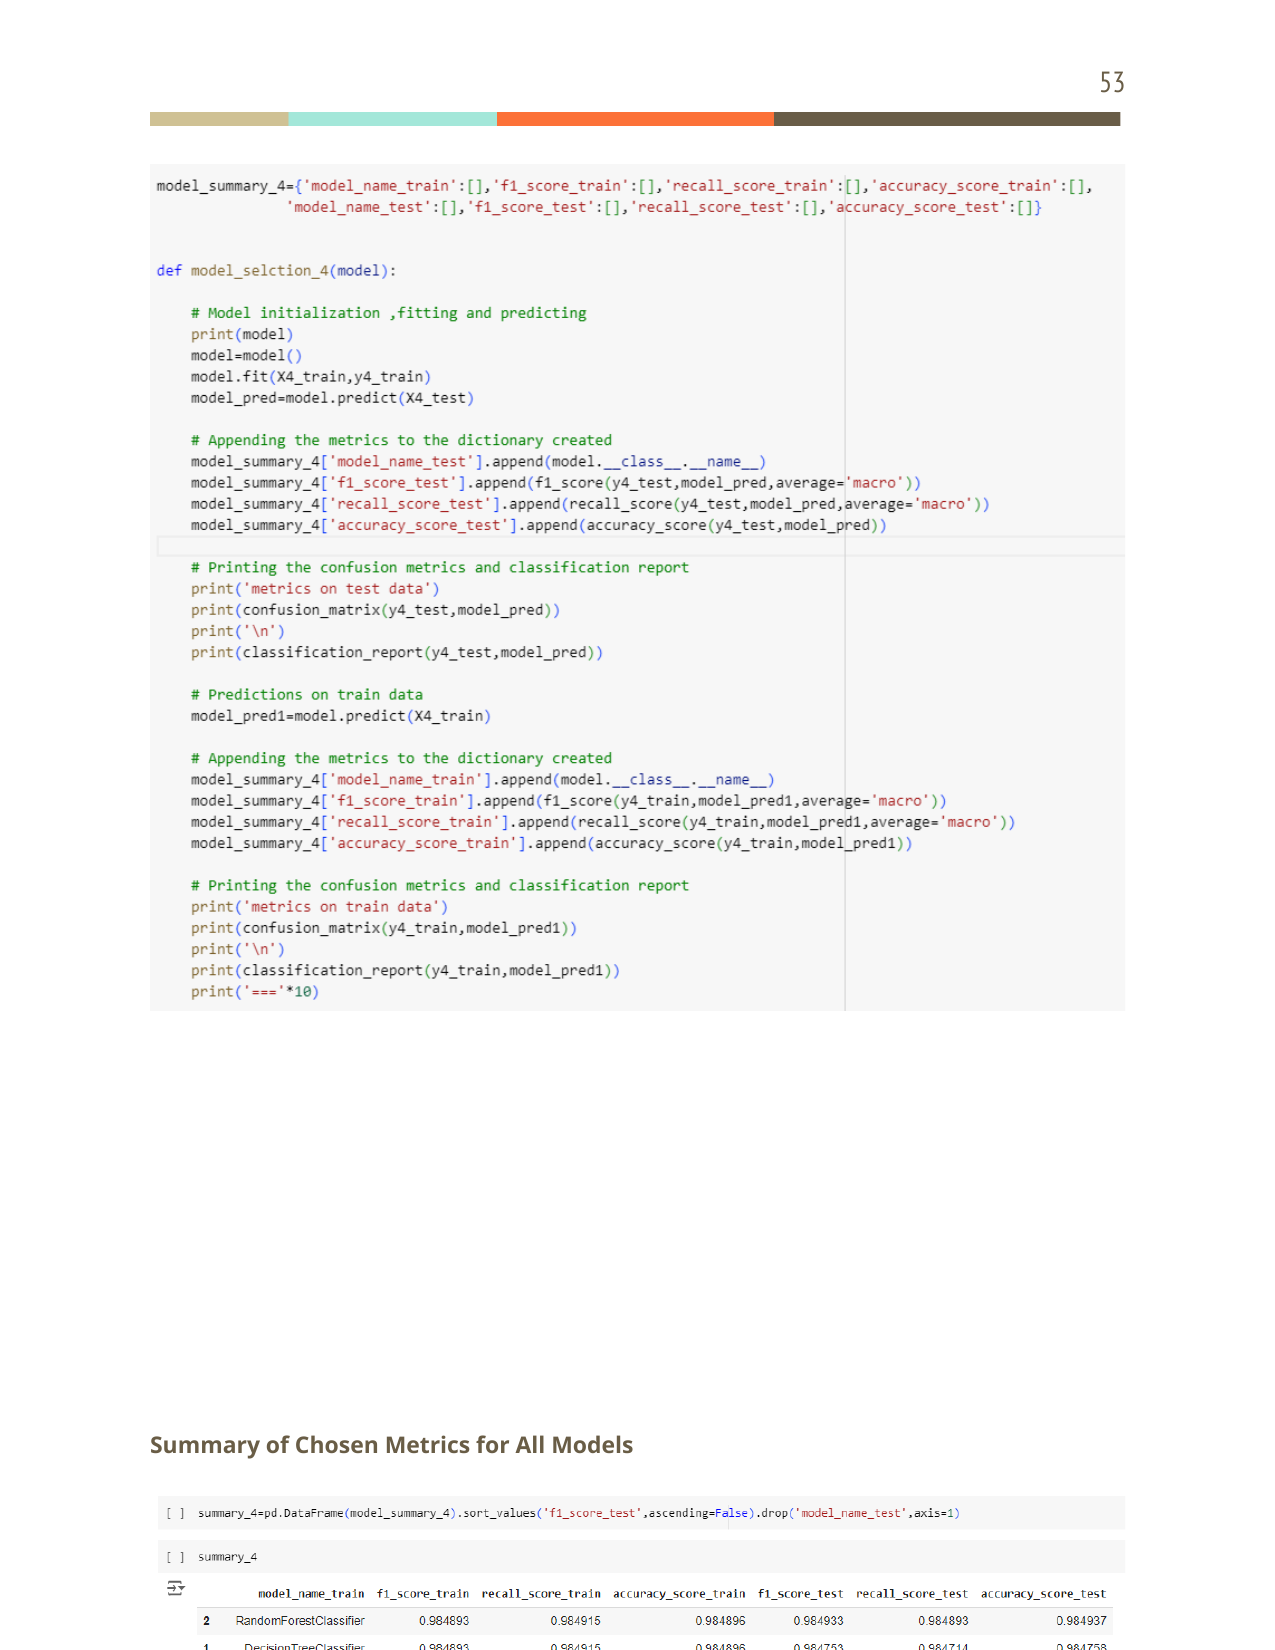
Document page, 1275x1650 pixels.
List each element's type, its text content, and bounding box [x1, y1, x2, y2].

text Summary of Chosen Metrics for All Models [150, 1429, 1125, 1461]
picture [150, 112, 1121, 126]
picture [150, 1487, 1125, 1650]
picture [150, 164, 1125, 1011]
